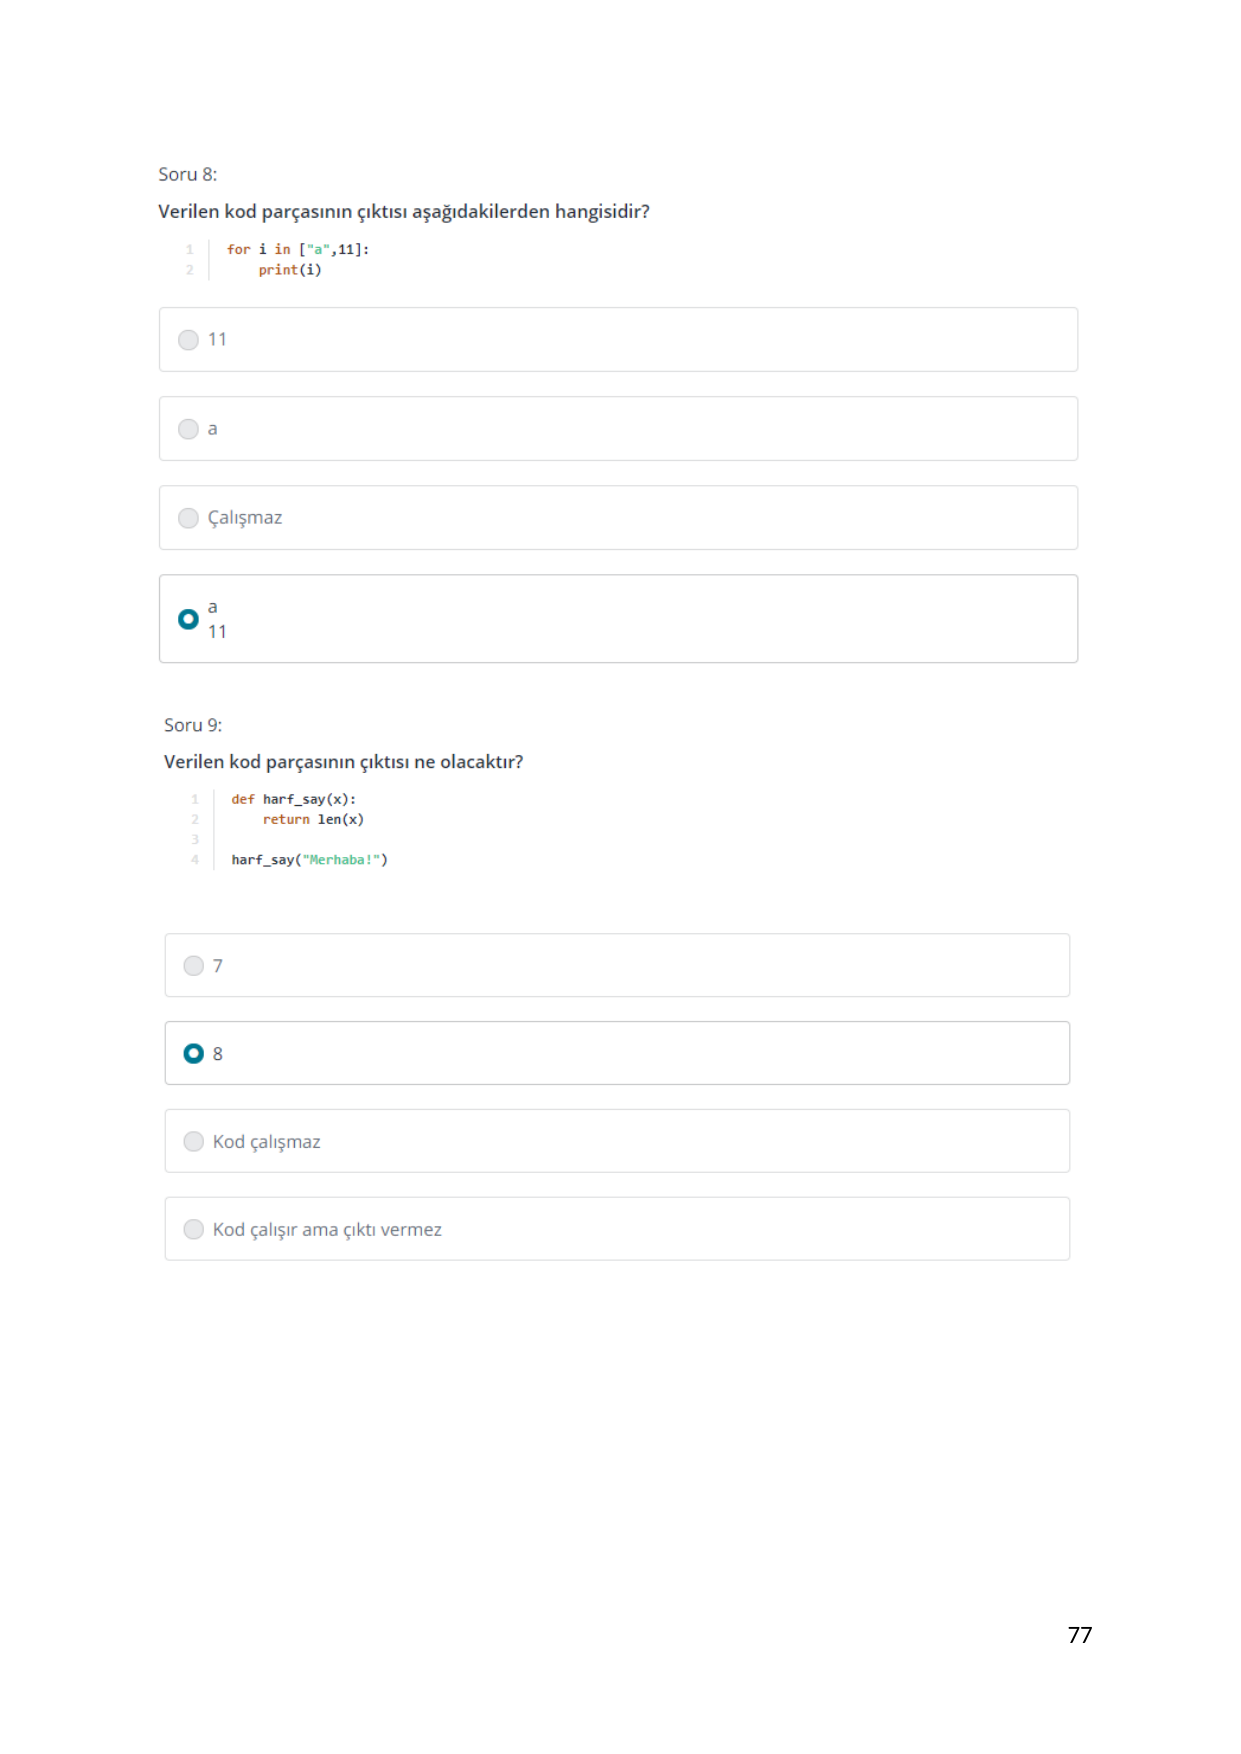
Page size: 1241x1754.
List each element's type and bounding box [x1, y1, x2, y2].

picture [147, 698, 1093, 1300]
picture [147, 147, 1093, 679]
